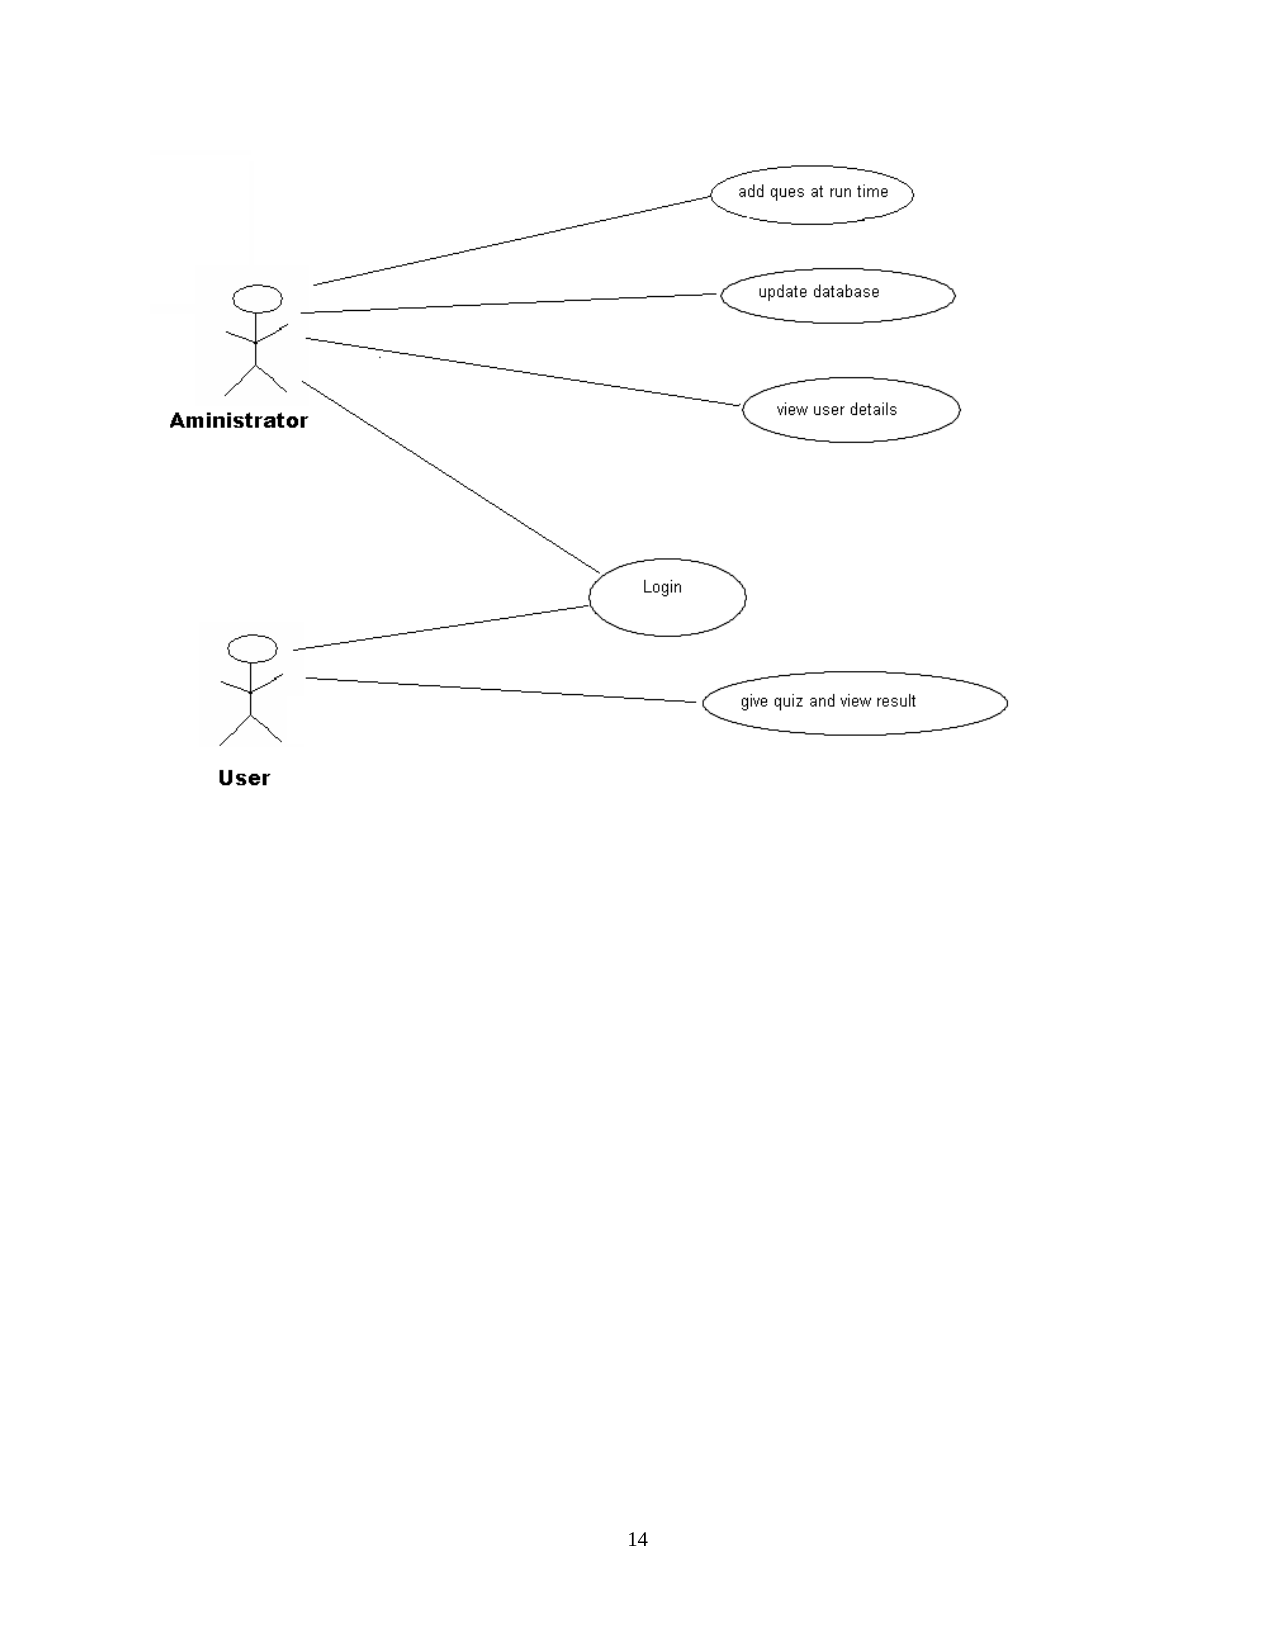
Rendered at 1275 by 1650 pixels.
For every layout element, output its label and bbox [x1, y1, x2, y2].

picture [150, 150, 1125, 1139]
